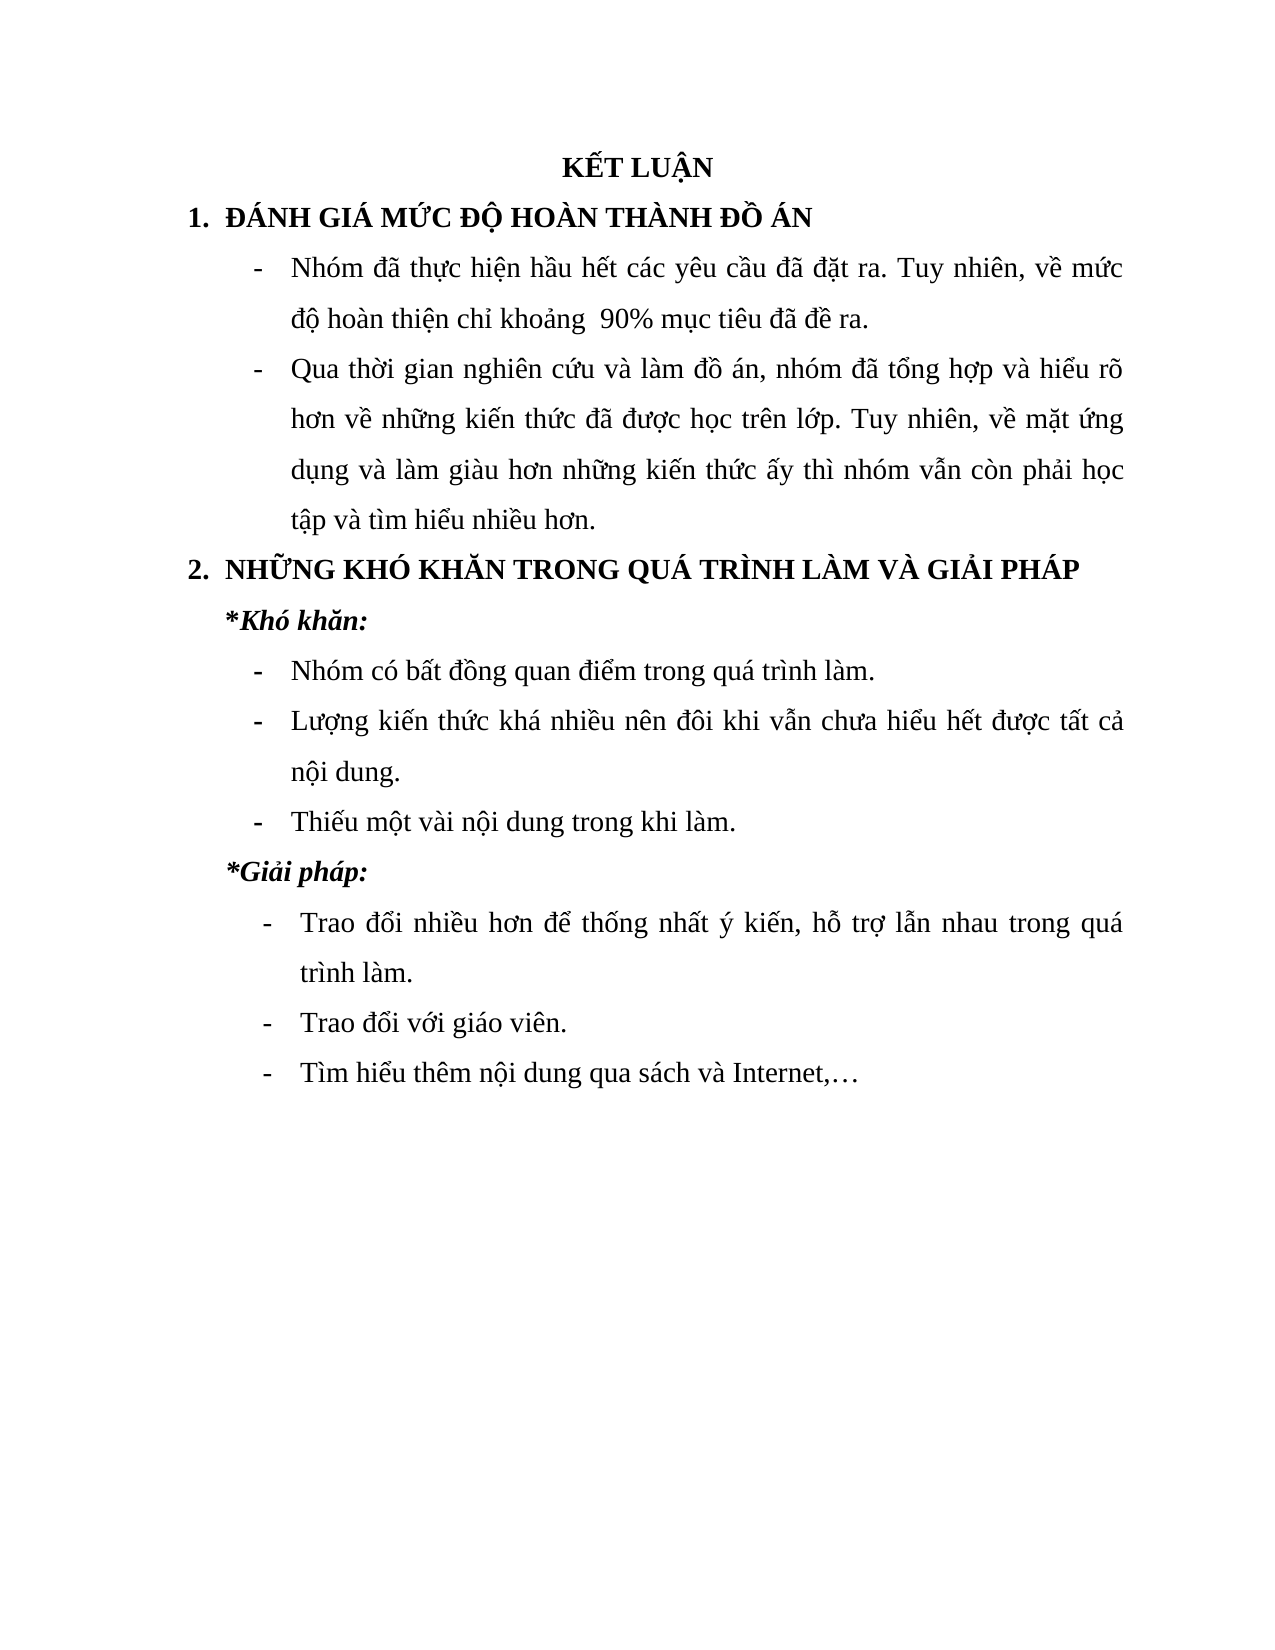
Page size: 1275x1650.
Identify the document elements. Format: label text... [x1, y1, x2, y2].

list Thiếu một vài nội dung trong khi làm. [253, 804, 1125, 838]
list ĐÁNH GIÁ MỨC ĐỘ HOÀN THÀNH ĐỒ ÁN [187, 200, 1125, 234]
list Nhóm có bất đồng quan điểm trong quá trình làm. [253, 653, 1125, 687]
list Qua thời gian nghiên cứu và làm đồ án, nhóm đã tổng hợp và hiểu rõ hơn về những kiến thức đã được học trên lớp. Tuy nhiên, về mặt ứng dụng và làm giàu hơn những kiến thức ấy thì nhóm vẫn còn phải học tập và tìm hiểu nhiều hơn. [253, 351, 1125, 536]
list *Giải pháp: [225, 854, 1125, 888]
list Tìm hiểu thêm nội dung qua sách và Internet,… [262, 1056, 1125, 1089]
list Lượng kiến thức khá nhiều nên đôi khi vẫn chưa hiểu hết được tất cả nội dung. [253, 703, 1125, 787]
list Trao đổi nhiều hơn để thống nhất ý kiến, hỗ trợ lẫn nhau trong quá trình làm. [262, 905, 1125, 988]
subtitle KẾT LUẬN [150, 150, 1125, 183]
list Trao đổi với giáo viên. [262, 1005, 1125, 1039]
list *Khó khăn: [225, 603, 1125, 636]
list NHỮNG KHÓ KHĂN TRONG QUÁ TRÌNH LÀM VÀ GIẢI PHÁP [187, 552, 1125, 586]
list Nhóm đã thực hiện hầu hết các yêu cầu đã đặt ra. Tuy nhiên, về mức độ hoàn thiện chỉ khoảng 90% mục tiêu đã đề ra. [253, 251, 1125, 334]
